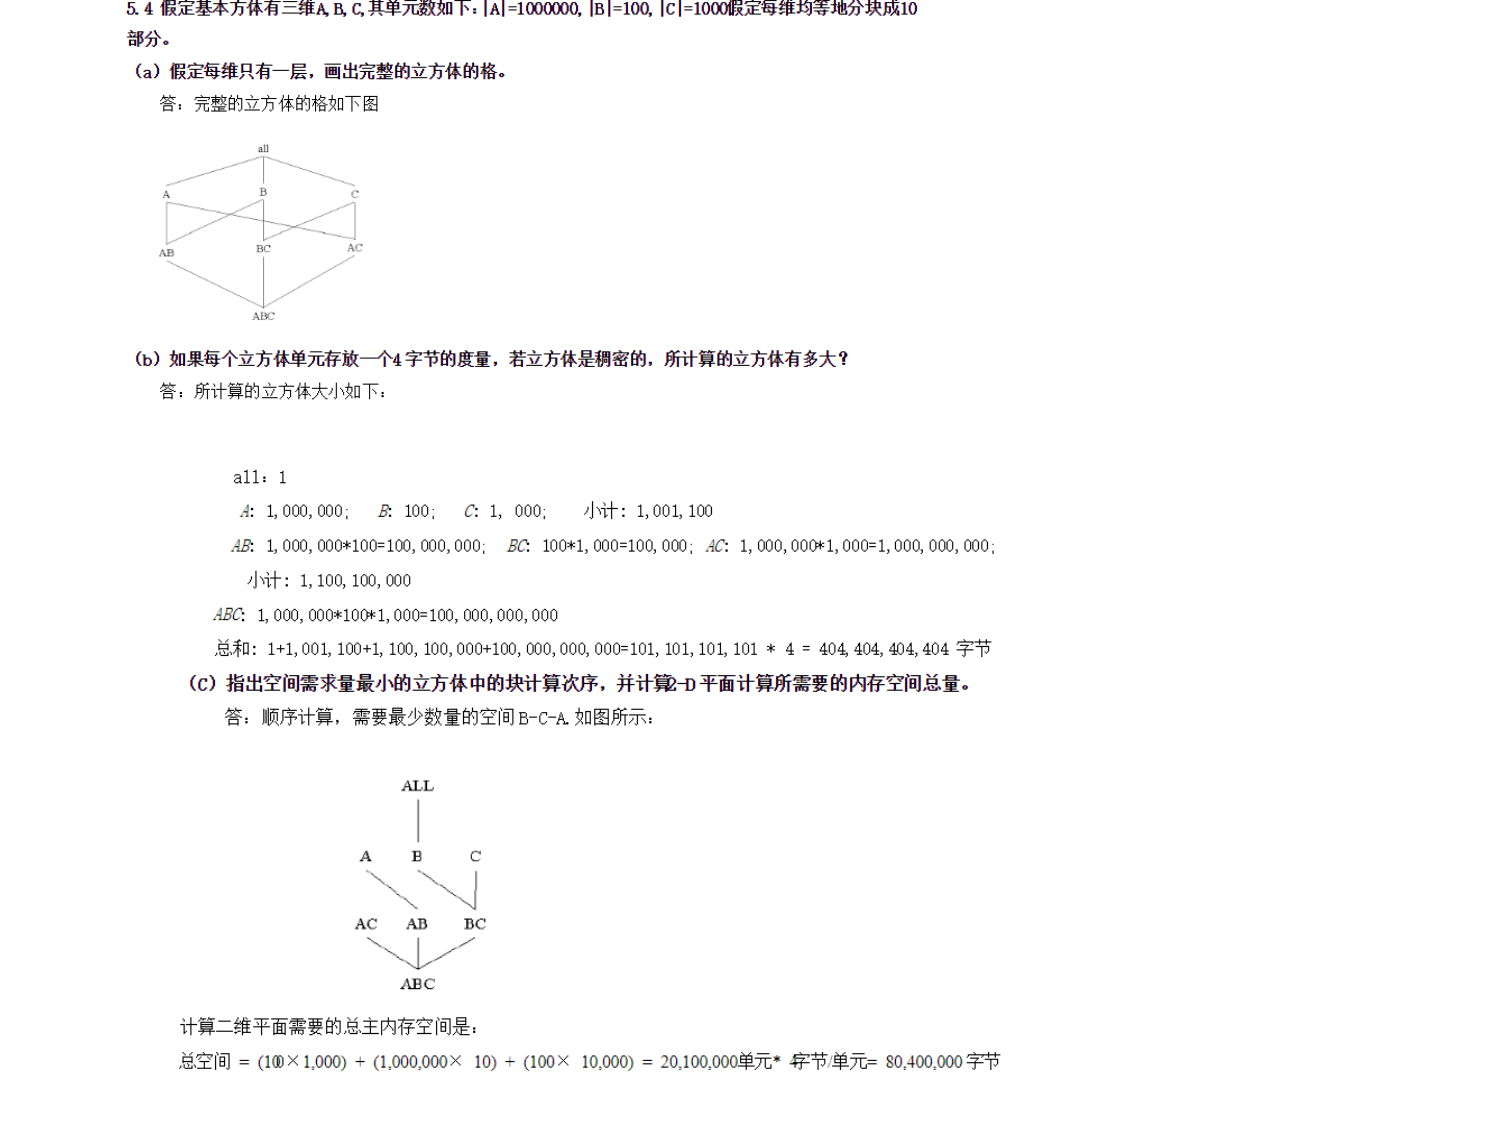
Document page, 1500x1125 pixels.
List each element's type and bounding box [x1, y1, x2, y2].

picture [104, 0, 1061, 1079]
